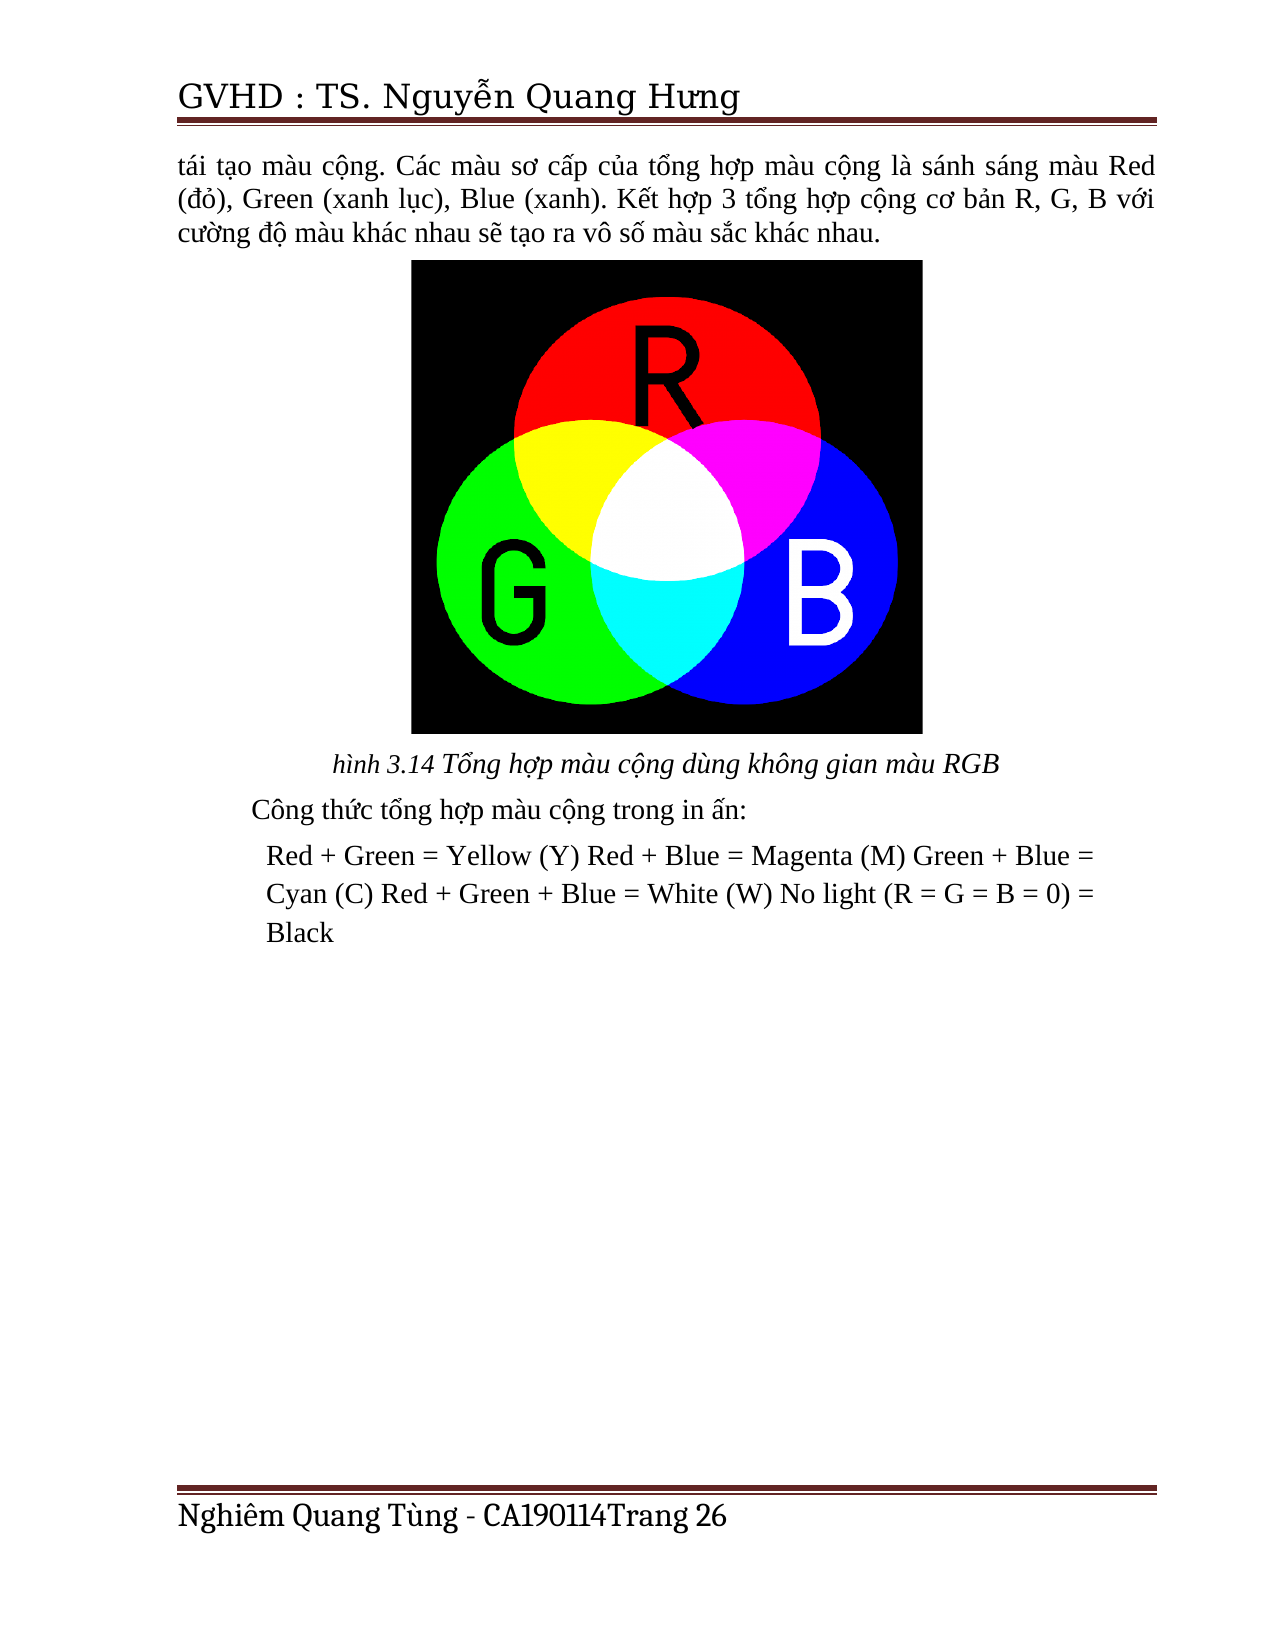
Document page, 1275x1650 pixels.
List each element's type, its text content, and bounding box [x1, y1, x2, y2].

text Red + Green = Yellow (Y) Red + Blue = Magenta (M) Green + Blue = Cyan (C) Red + Green + Blue = White (W) No light (R = G = B = 0) = Black [266, 838, 1157, 948]
picture [411, 260, 923, 734]
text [177, 148, 1157, 248]
text Công thức tổng hợp màu cộng trong in ấn: [177, 792, 1157, 825]
